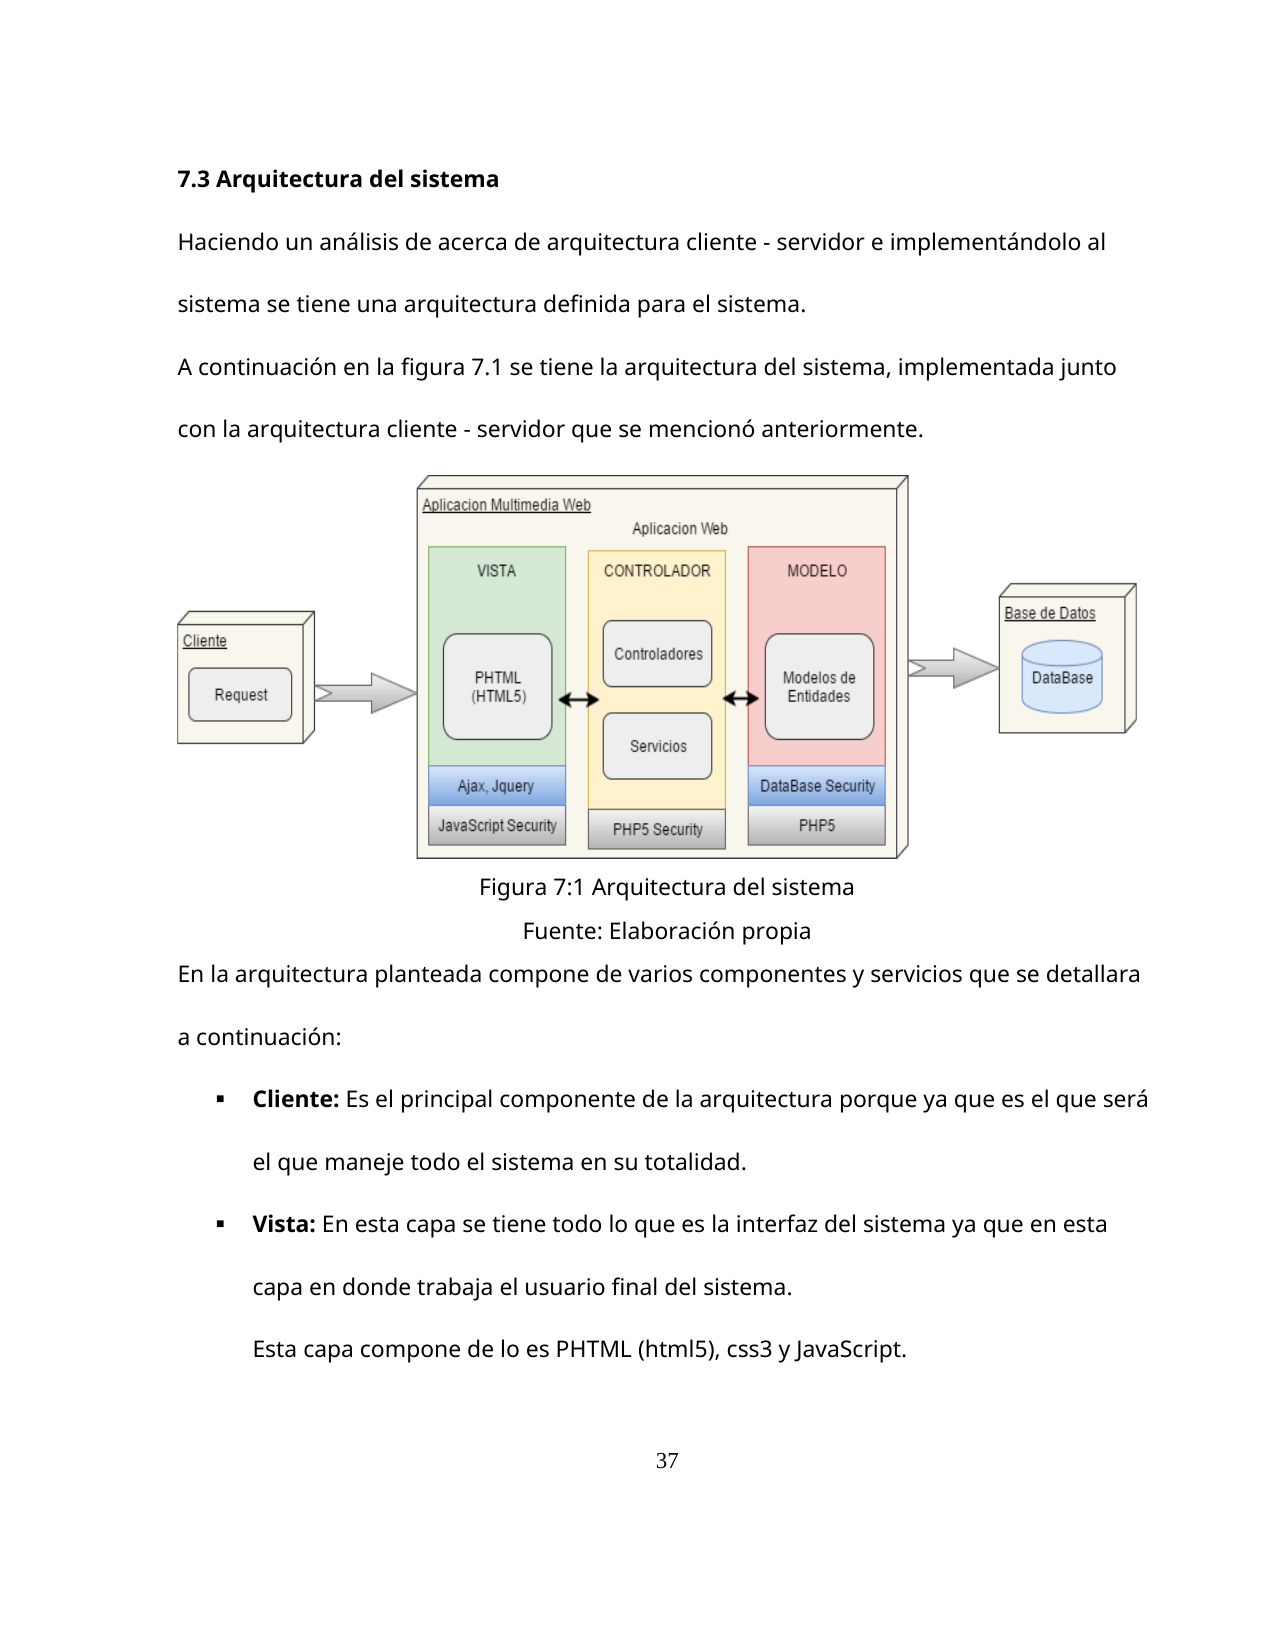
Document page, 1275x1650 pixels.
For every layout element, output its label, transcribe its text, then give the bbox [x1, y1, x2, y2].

subtitle 7.3 Arquitectura del sistema [177, 163, 1157, 194]
list Esta capa compone de lo es PHTML (html5), css3 y JavaScript. [252, 1333, 1157, 1365]
text Figura 7:1 Arquitectura del sistema [177, 871, 1157, 902]
list Vista: En esta capa se tiene todo lo que es la interfaz del sistema ya que en esta capa en donde trabaja el usuario final del sistema. [215, 1208, 1157, 1302]
text A continuación en la figura 7.1 se tiene la arquitectura del sistema, implementada junto con la arquitectura cliente - servidor que se mencionó anteriormente. [177, 351, 1157, 444]
text Fuente: Elaboración propia [177, 915, 1157, 946]
text Haciendo un análisis de acerca de arquitectura cliente - servidor e implementándolo al sistema se tiene una arquitectura definida para el sistema. [177, 226, 1157, 319]
list Cliente: Es el principal componente de la arquitectura porque ya que es el que será el que maneje todo el sistema en su totalidad. [215, 1083, 1157, 1177]
text En la arquitectura planteada compone de varios componentes y servicios que se detallara a continuación: [177, 958, 1157, 1052]
